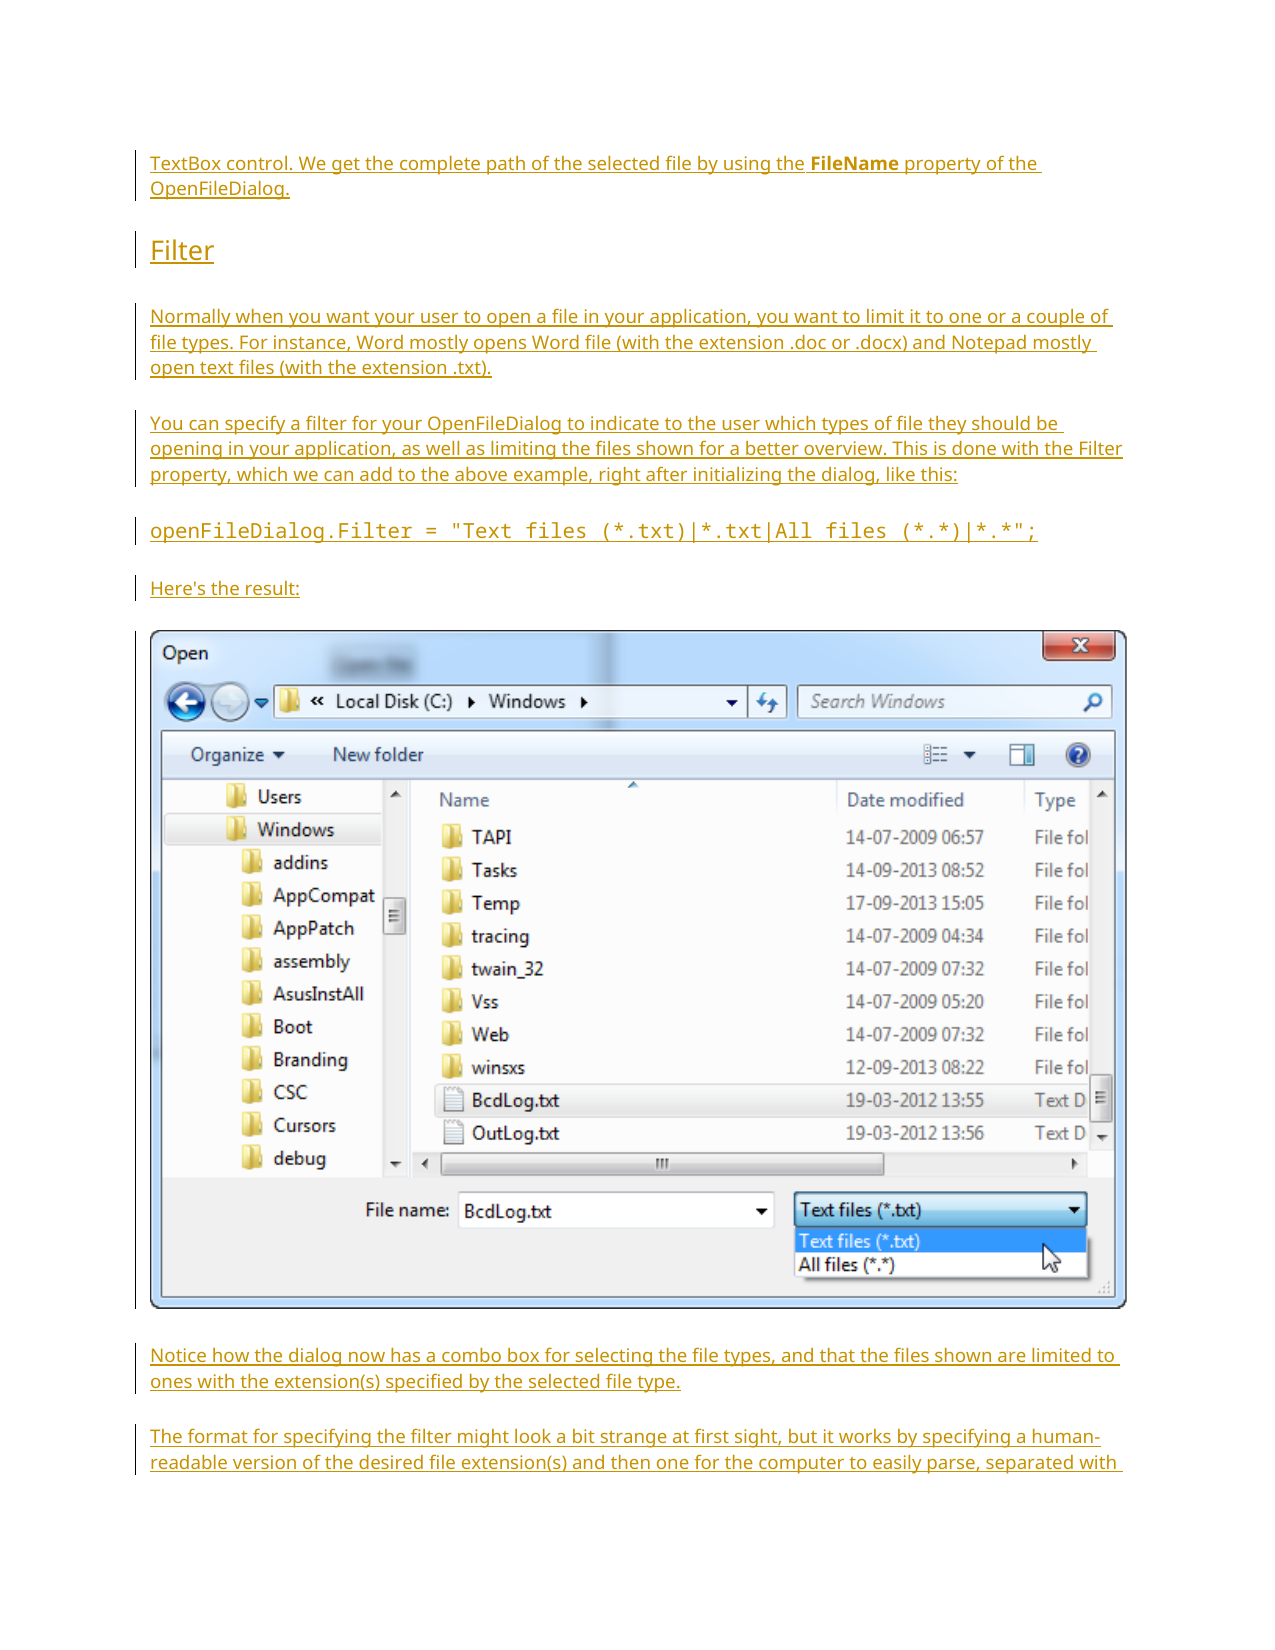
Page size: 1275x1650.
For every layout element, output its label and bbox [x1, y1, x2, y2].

picture [150, 630, 1127, 1309]
